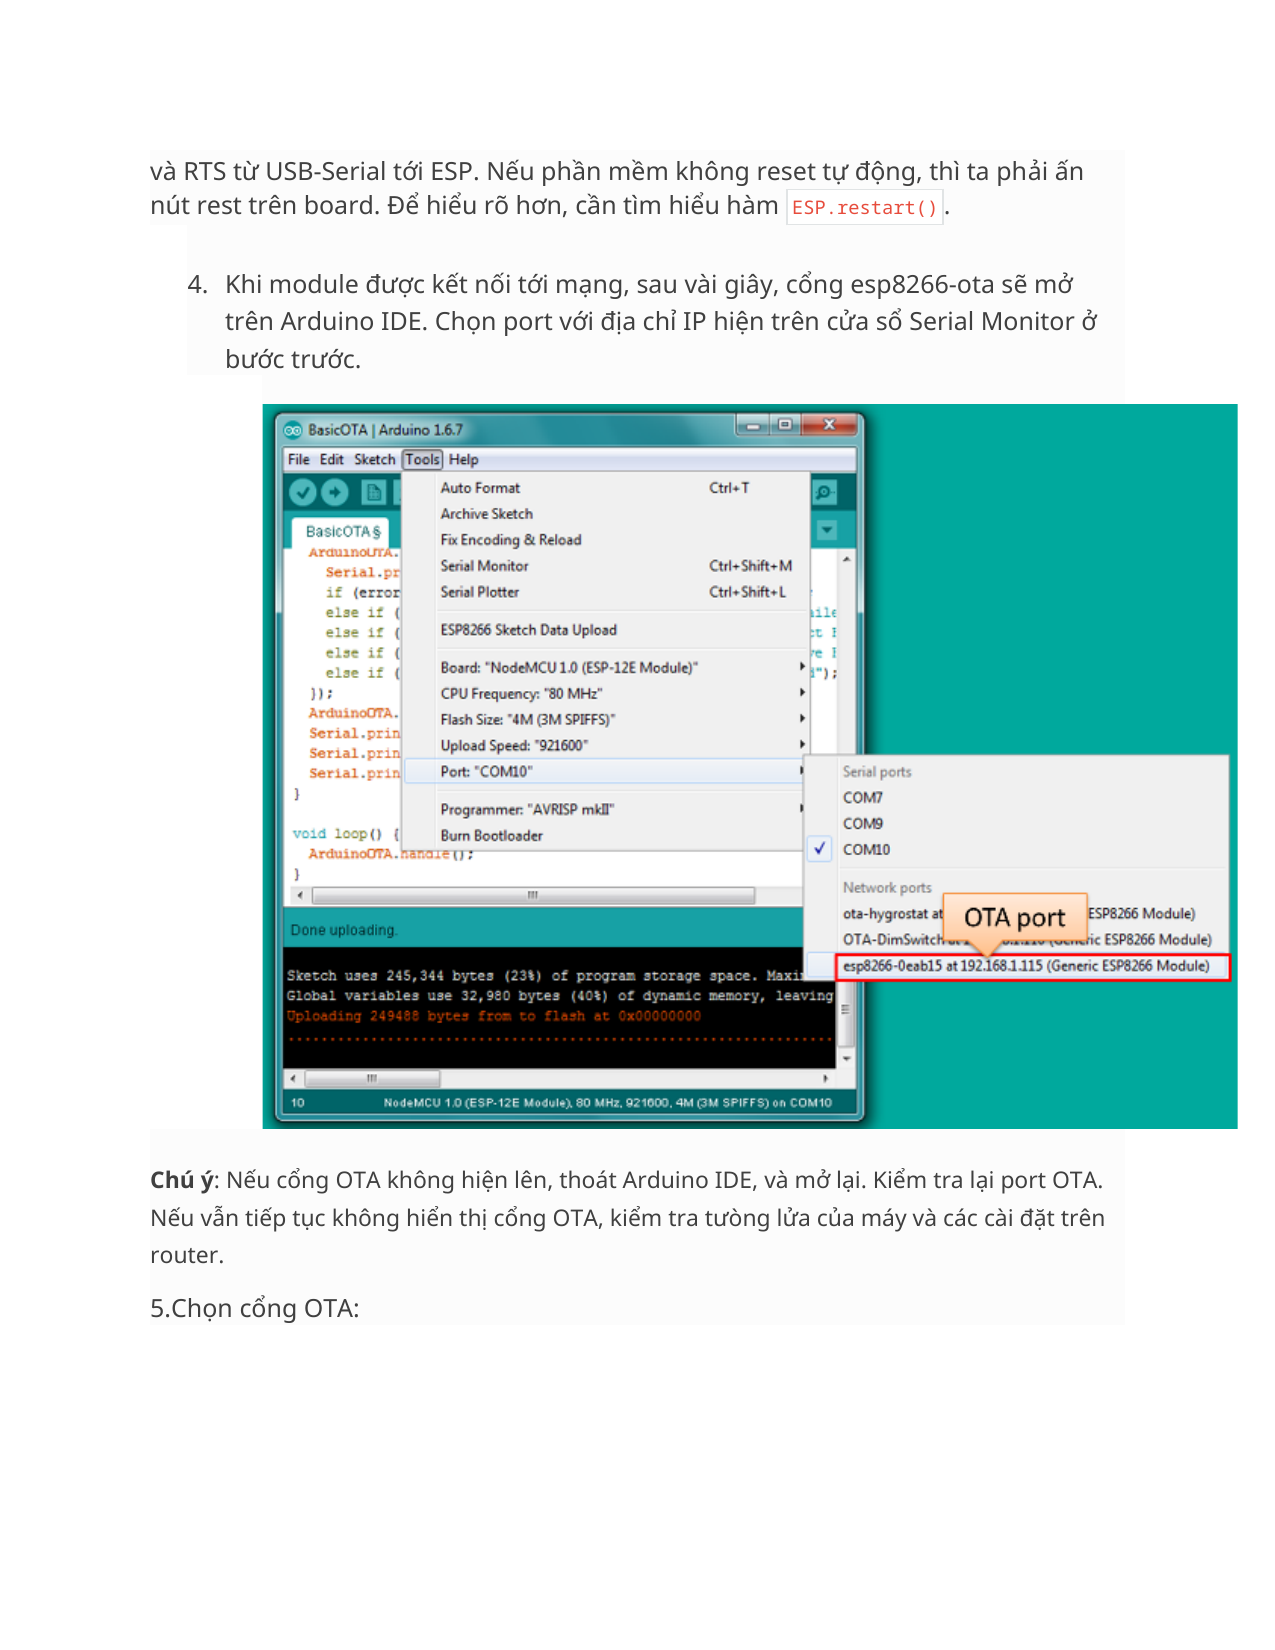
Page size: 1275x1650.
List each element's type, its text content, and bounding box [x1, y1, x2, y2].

text Chú ý: Nếu cổng OTA không hiện lên, thoát Arduino IDE, và mở lại. Kiểm tra lại port OTA. Nếu vẫn tiếp tục không hiển thị cổng OTA, kiểm tra tưòng lửa của máy và các cài đặt trên router. [150, 1158, 1125, 1271]
text 5.Chọn cổng OTA: [150, 1287, 1125, 1325]
picture [262, 404, 1238, 1129]
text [150, 150, 1125, 225]
list Khi module được kết nối tới mạng, sau vài giây, cổng esp8266-ota sẽ mở trên Arduino IDE. Chọn port với địa chỉ IP hiện trên cửa sổ Serial Monitor ở bước trước. [187, 263, 1125, 375]
